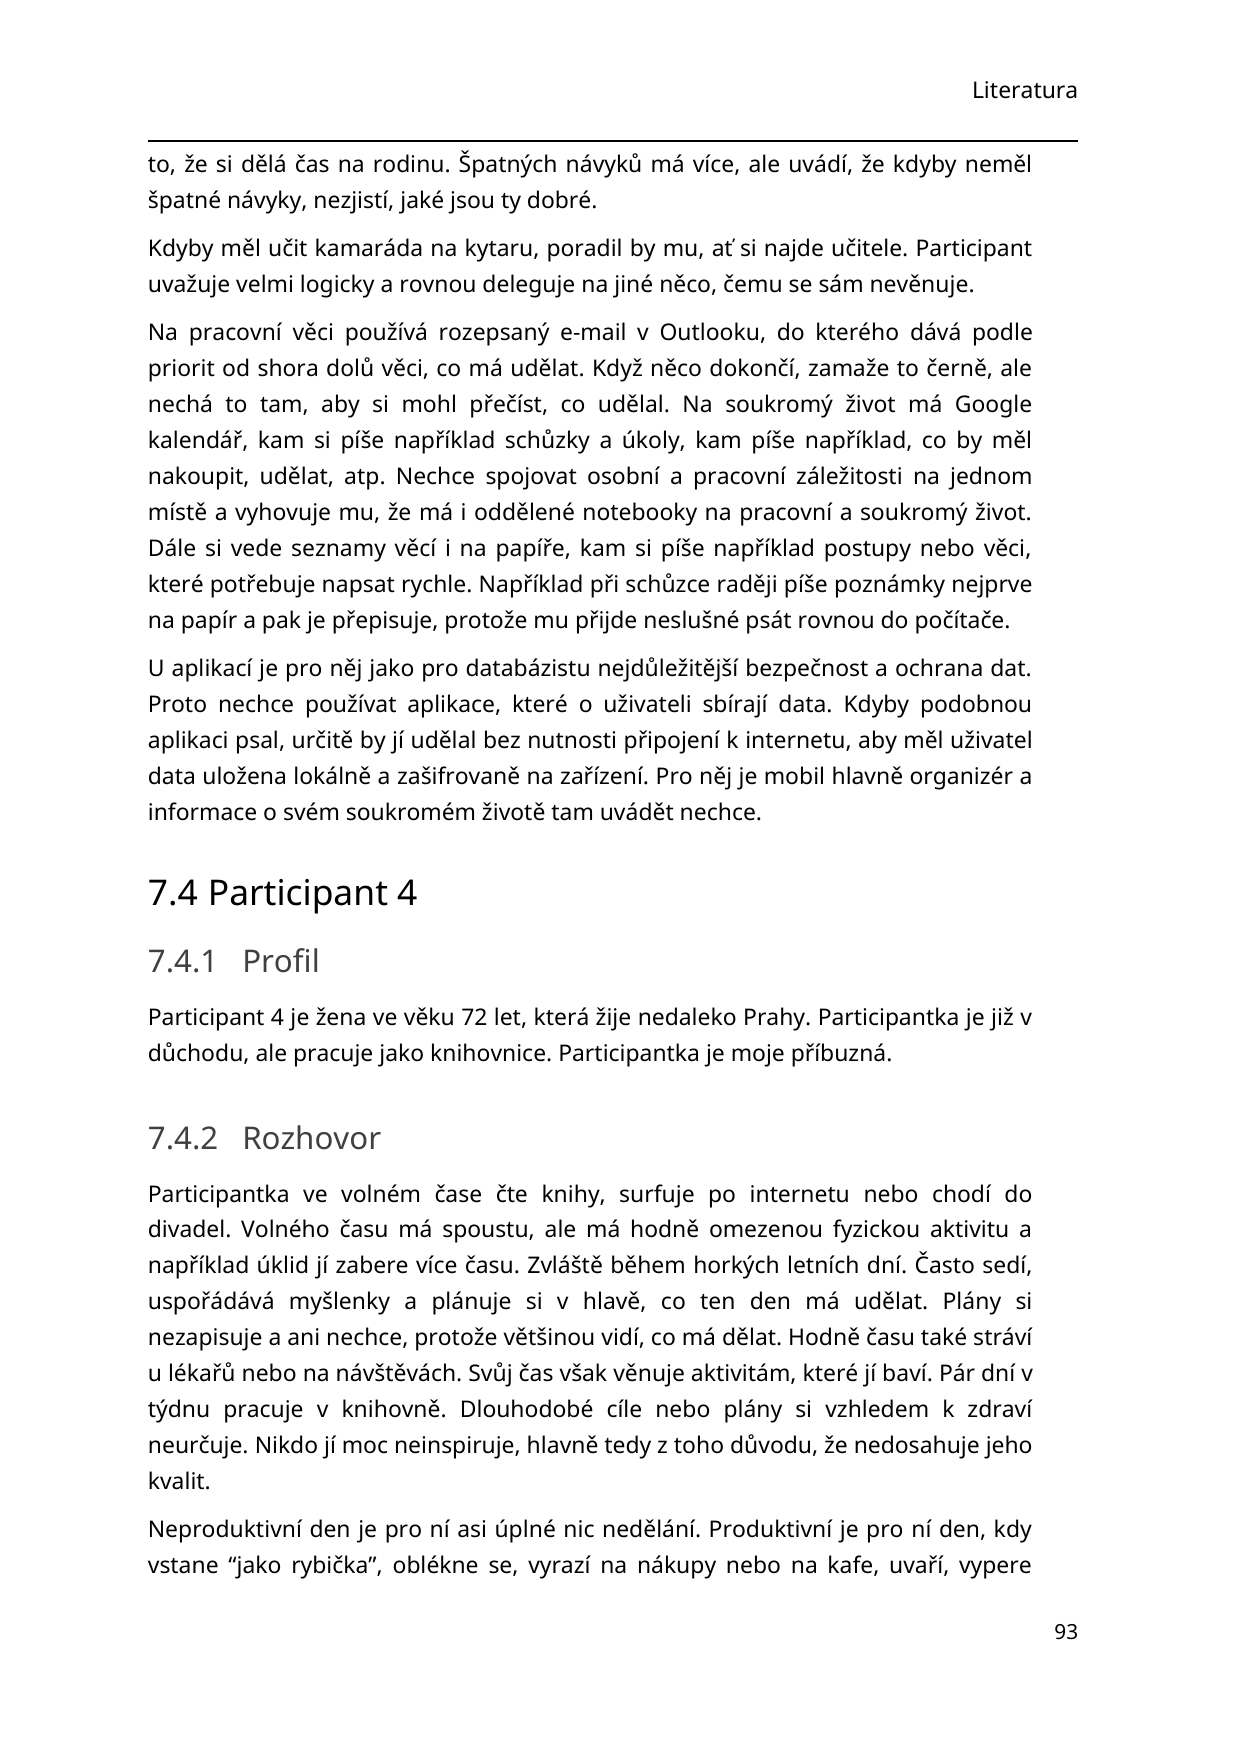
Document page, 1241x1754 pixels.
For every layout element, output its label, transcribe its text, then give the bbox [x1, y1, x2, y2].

text Kdyby měl učit kamaráda na kytaru, poradil by mu, ať si najde učitele. Participant uvažuje velmi logicky a rovnou deleguje na jiné něco, čemu se sám nevěnuje. [148, 232, 1033, 299]
subtitle Profil [148, 939, 1033, 982]
text Participantka ve volném čase čte knihy, surfuje po internetu nebo chodí do divadel. Volného času má spoustu, ale má hodně omezenou fyzickou aktivitu a například úklid jí zabere více času. Zvláště během horkých letních dní. Často sedí, uspořádává myšlenky a plánuje si v hlavě, co ten den má udělat. Plány si nezapisuje a ani nechce, protože většinou vidí, co má dělat. Hodně času také stráví u lékařů nebo na návštěvách. Svůj čas však věnuje aktivitám, které jí baví. Pár dní v týdnu pracuje v knihovně. Dlouhodobé cíle nebo plány si vzhledem k zdraví neurčuje. Nikdo jí moc neinspiruje, hlavně tedy z toho důvodu, že nedosahuje jeho kvalit. [148, 1177, 1033, 1496]
text U aplikací je pro něj jako pro databázistu nejdůležitější bezpečnost a ochrana dat. Proto nechce používat aplikace, které o uživateli sbírají data. Kdyby podobnou aplikaci psal, určitě by jí udělal bez nutnosti připojení k internetu, aby měl uživatel data uložena lokálně a zašifrovaně na zařízení. Pro něj je mobil hlavně organizér a informace o svém soukromém životě tam uvádět nechce. [148, 652, 1033, 827]
subtitle Participant 4 [148, 867, 1033, 916]
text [148, 1513, 1033, 1581]
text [148, 148, 1033, 215]
text Na pracovní věci používá rozepsaný e-mail v Outlooku, do kterého dává podle priorit od shora dolů věci, co má udělat. Když něco dokončí, zamaže to černě, ale nechá to tam, aby si mohl přečíst, co udělal. Na soukromý život má Google kalendář, kam si píše například schůzky a úkoly, kam píše například, co by měl nakoupit, udělat, atp. Nechce spojovat osobní a pracovní záležitosti na jednom místě a vyhovuje mu, že má i oddělené notebooky na pracovní a soukromý život. Dále si vede seznamy věcí i na papíře, kam si píše například postupy nebo věci, které potřebuje napsat rychle. Například při schůzce raději píše poznámky nejprve na papír a pak je přepisuje, protože mu přijde neslušné psát rovnou do počítače. [148, 316, 1033, 635]
subtitle Rozhovor [148, 1116, 1033, 1159]
text Participant 4 je žena ve věku 72 let, která žije nedaleko Prahy. Participantka je již v důchodu, ale pracuje jako knihovnice. Participantka je moje příbuzná. [148, 1001, 1033, 1068]
